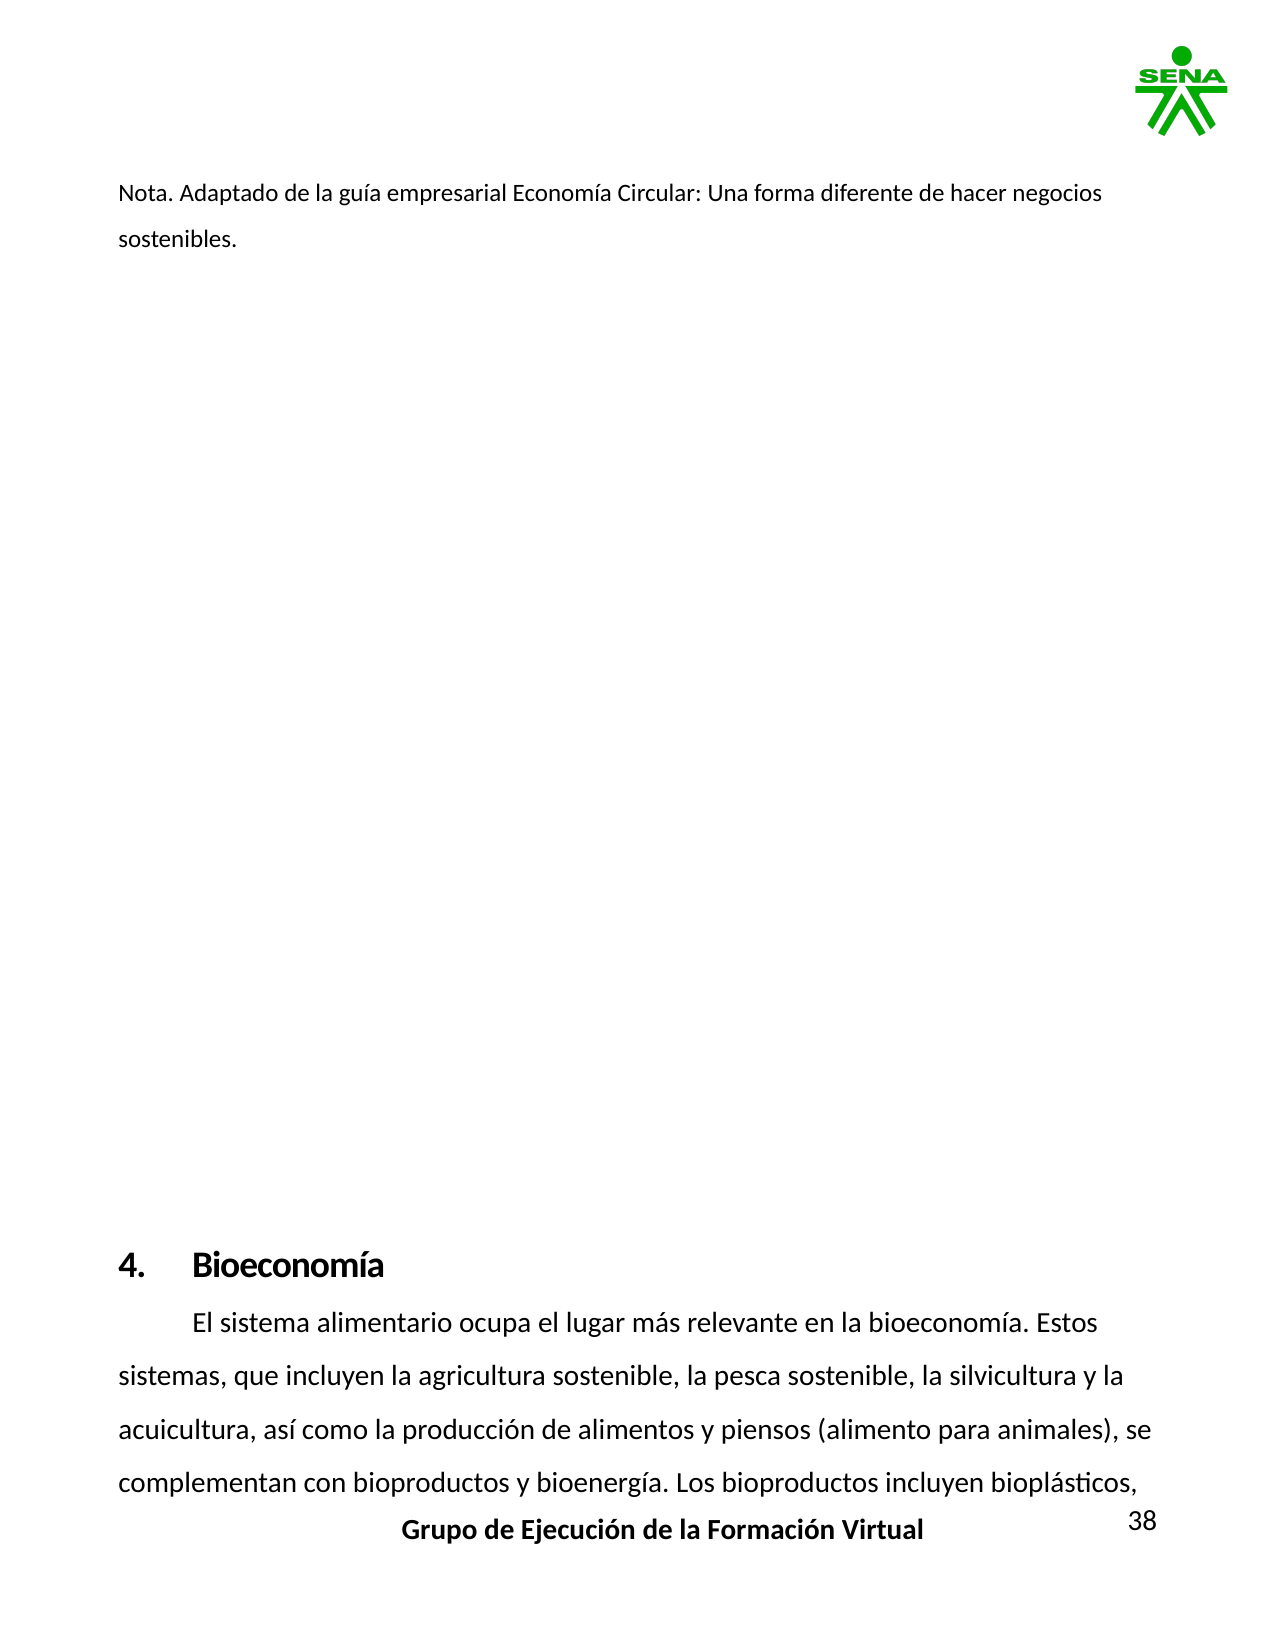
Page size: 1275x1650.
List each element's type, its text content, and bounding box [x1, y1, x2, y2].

picture [1135, 46, 1228, 136]
text Nota. Adaptado de la guía empresarial Economía Circular: Una forma diferente de hacer negocios sostenibles. [118, 177, 1157, 253]
subtitle Bioeconomía [118, 1241, 1157, 1287]
